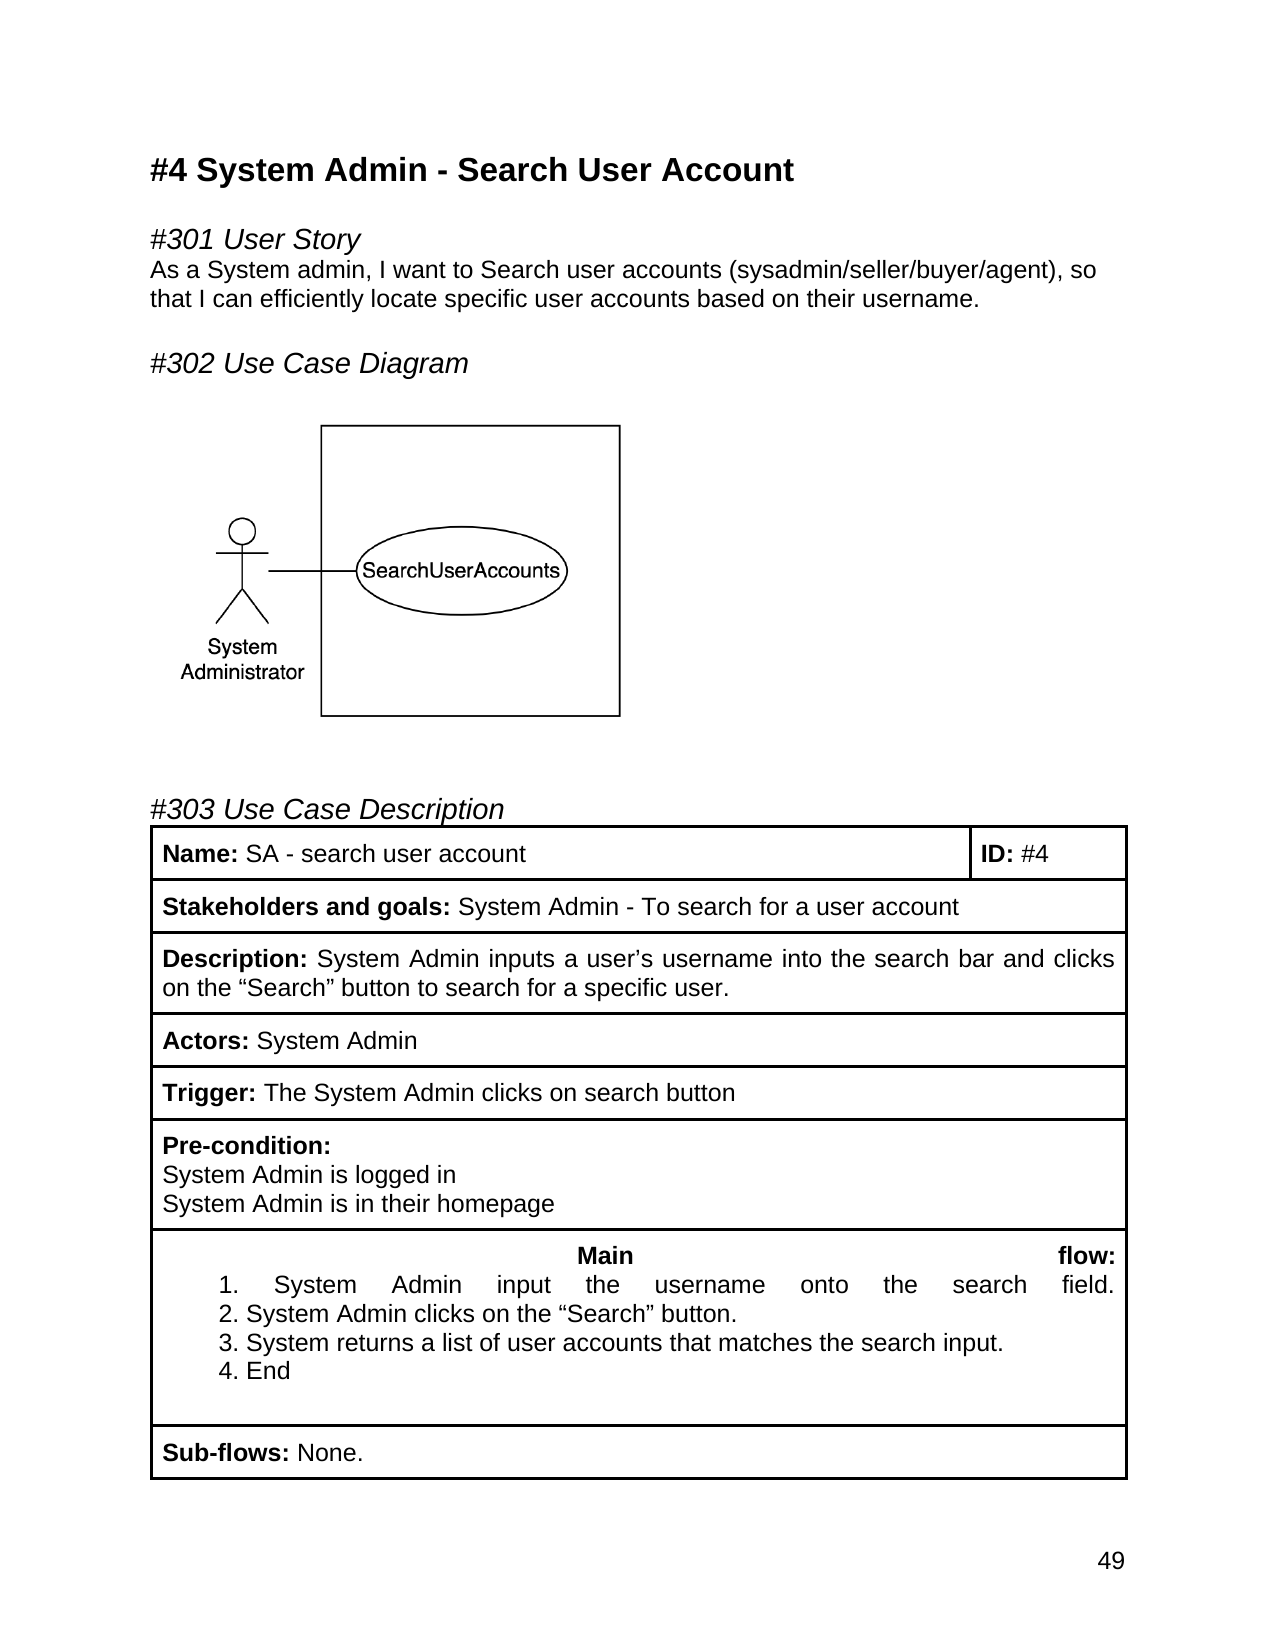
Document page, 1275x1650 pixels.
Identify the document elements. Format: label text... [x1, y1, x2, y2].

table_cell Sub-flows: None. [153, 1427, 1125, 1477]
table_header Name: SA - search user account [153, 828, 969, 878]
table_cell Pre-condition: System Admin is logged in System Admin is in their homepage [153, 1121, 1125, 1228]
text As a System admin, I want to Search user accounts (sysadmin/seller/buyer/agent), so that I can efficiently locate specific user accounts based on their username. [150, 256, 1125, 313]
subtitle #4 System Admin - Search User Account [150, 150, 1125, 188]
table_cell Description: System Admin inputs a user’s username into the search bar and clicks on the “Search” button to search for a specific user. [153, 934, 1125, 1012]
text #302 Use Case Diagram [150, 347, 1125, 380]
picture [150, 380, 639, 759]
table_cell Stakeholders and goals: System Admin - To search for a user account [153, 881, 1125, 931]
text #303 Use Case Description [150, 792, 1125, 825]
table_cell Actors: System Admin [153, 1015, 1125, 1065]
table_cell Trigger: The System Admin clicks on search button [153, 1068, 1125, 1117]
text #301 User Story [150, 222, 1125, 256]
table_cell Main flow: 1. System Admin input the username onto the search field. 2. System Admin clicks on the “Search” button. 3. System returns a list of user accounts that matches the search input. 4. End [153, 1231, 1125, 1424]
table_header ID: #4 [972, 828, 1125, 878]
